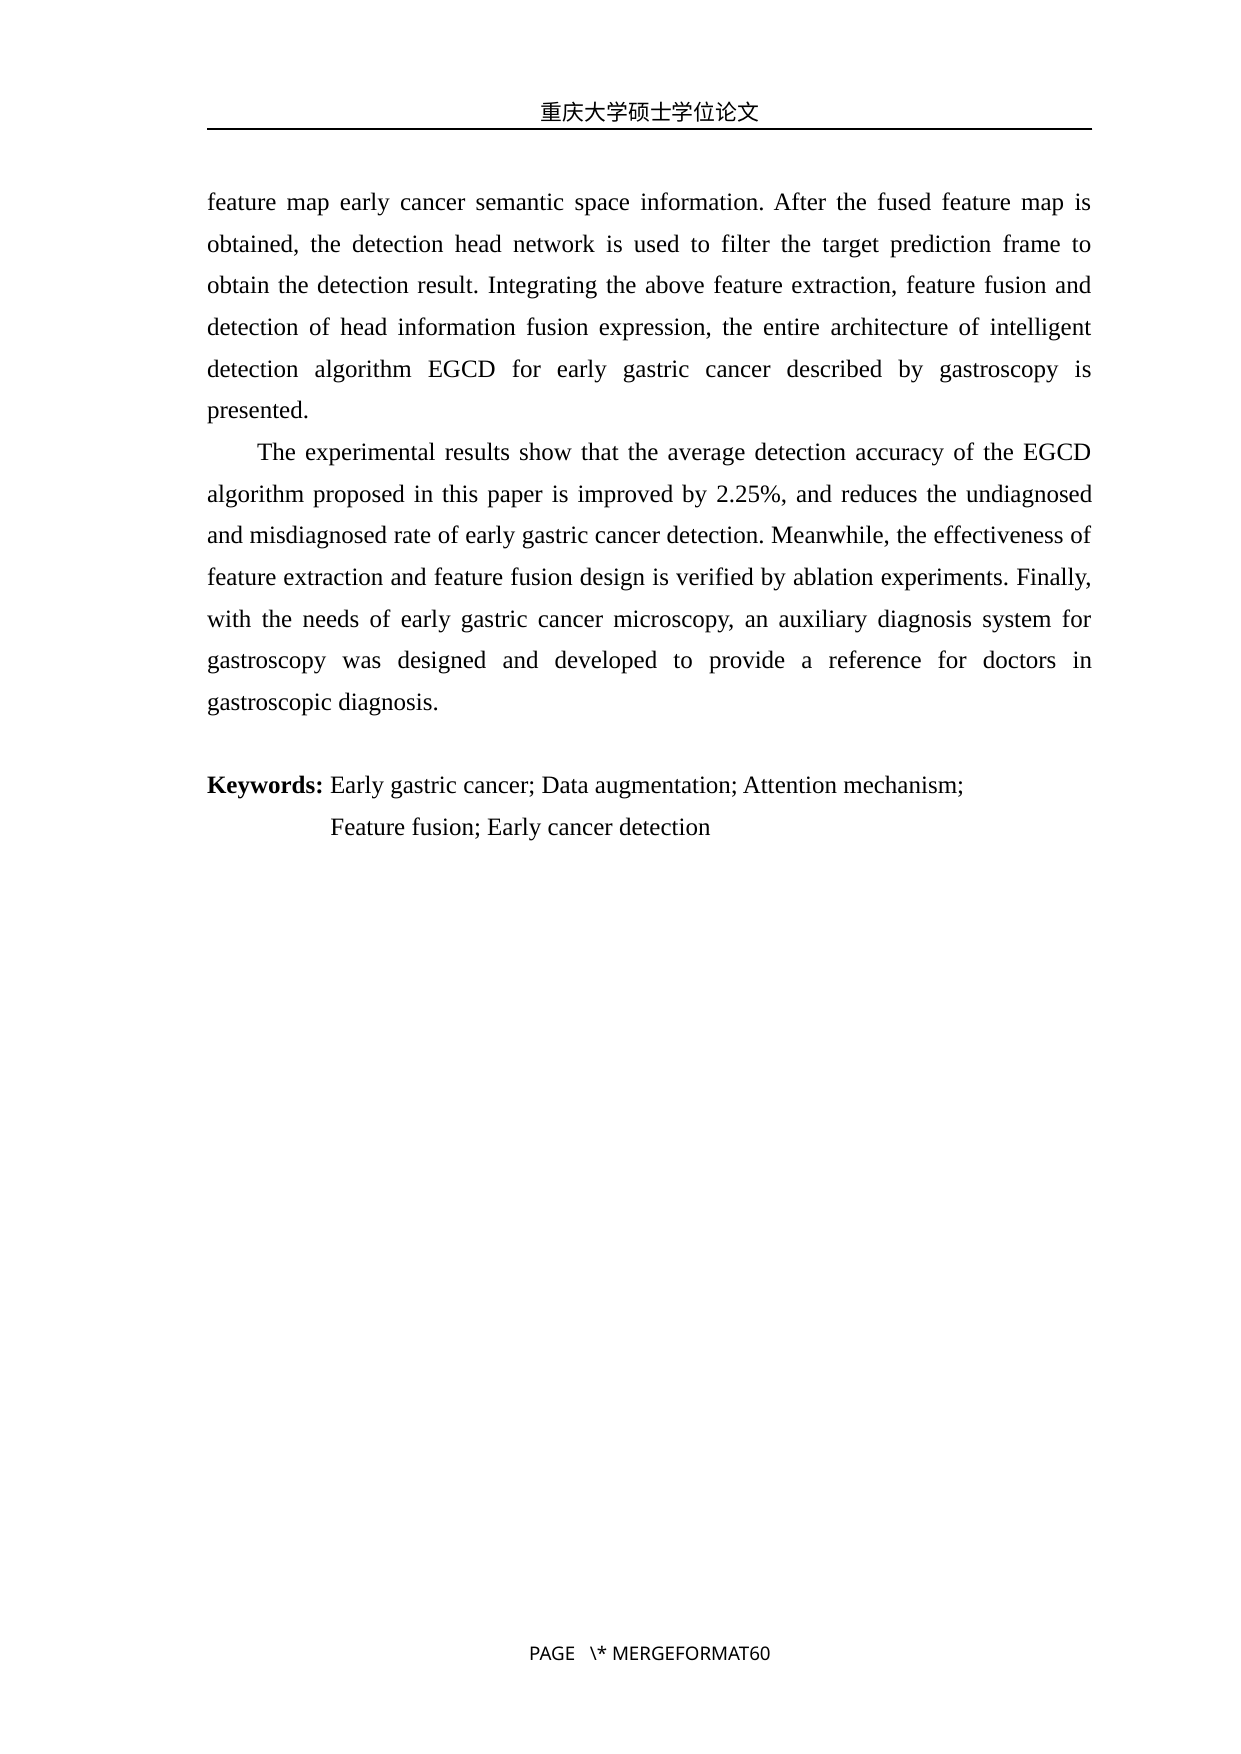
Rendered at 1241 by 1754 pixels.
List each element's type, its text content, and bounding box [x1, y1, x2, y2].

text Keywords: Early gastric cancer; Data augmentation; Attention mechanism; [207, 761, 1092, 802]
text Feature fusion; Early cancer detection [218, 802, 1092, 844]
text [207, 177, 1092, 427]
text The experimental results show that the average detection accuracy of the EGCD algorithm proposed in this paper is improved by 2.25%, and reduces the undiagnosed and misdiagnosed rate of early gastric cancer detection. Meanwhile, the effectiveness of feature extraction and feature fusion design is verified by ablation experiments. Finally, with the needs of early gastric cancer microscopy, an auxiliary diagnosis system for gastroscopy was designed and developed to provide a reference for doctors in gastroscopic diagnosis. [207, 427, 1092, 719]
